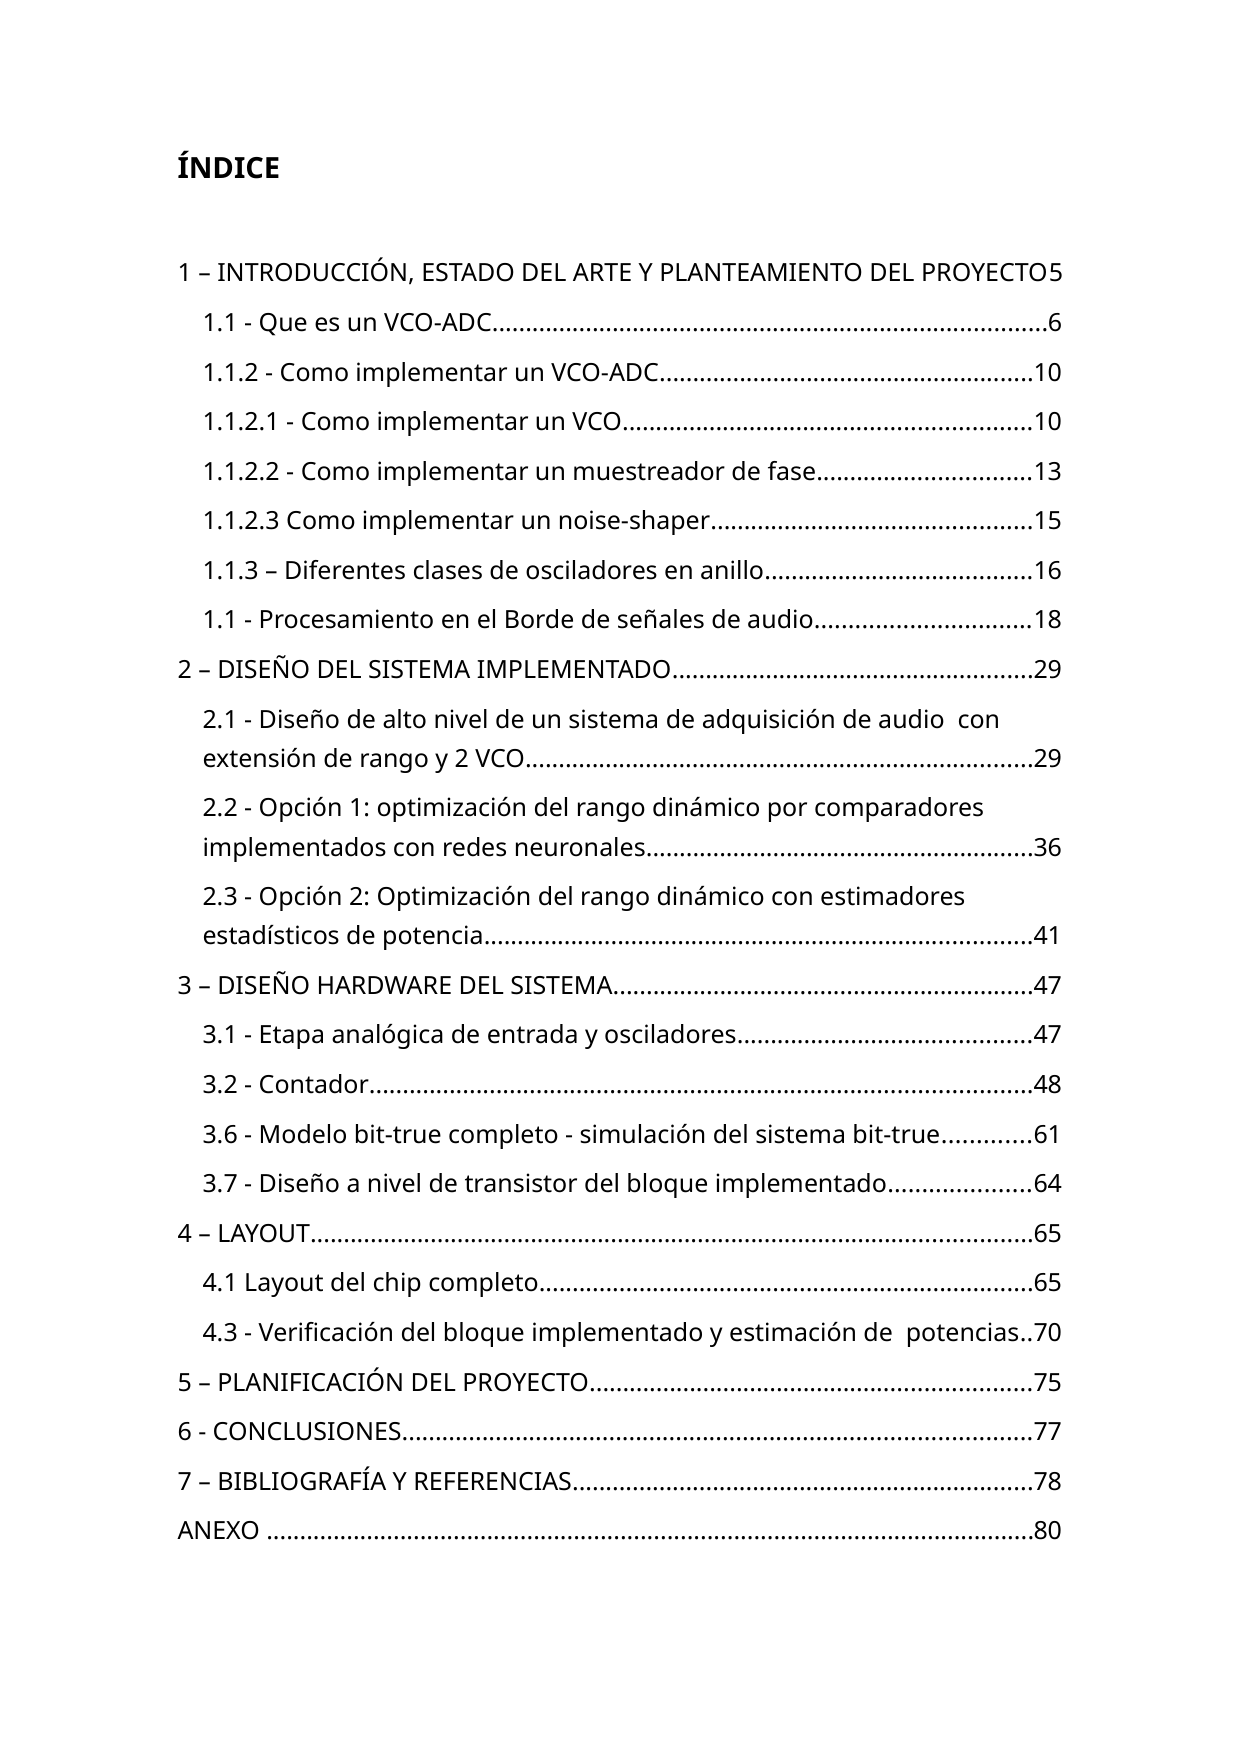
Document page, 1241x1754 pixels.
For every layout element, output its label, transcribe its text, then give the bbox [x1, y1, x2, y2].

text ÍNDICE [177, 148, 1063, 187]
